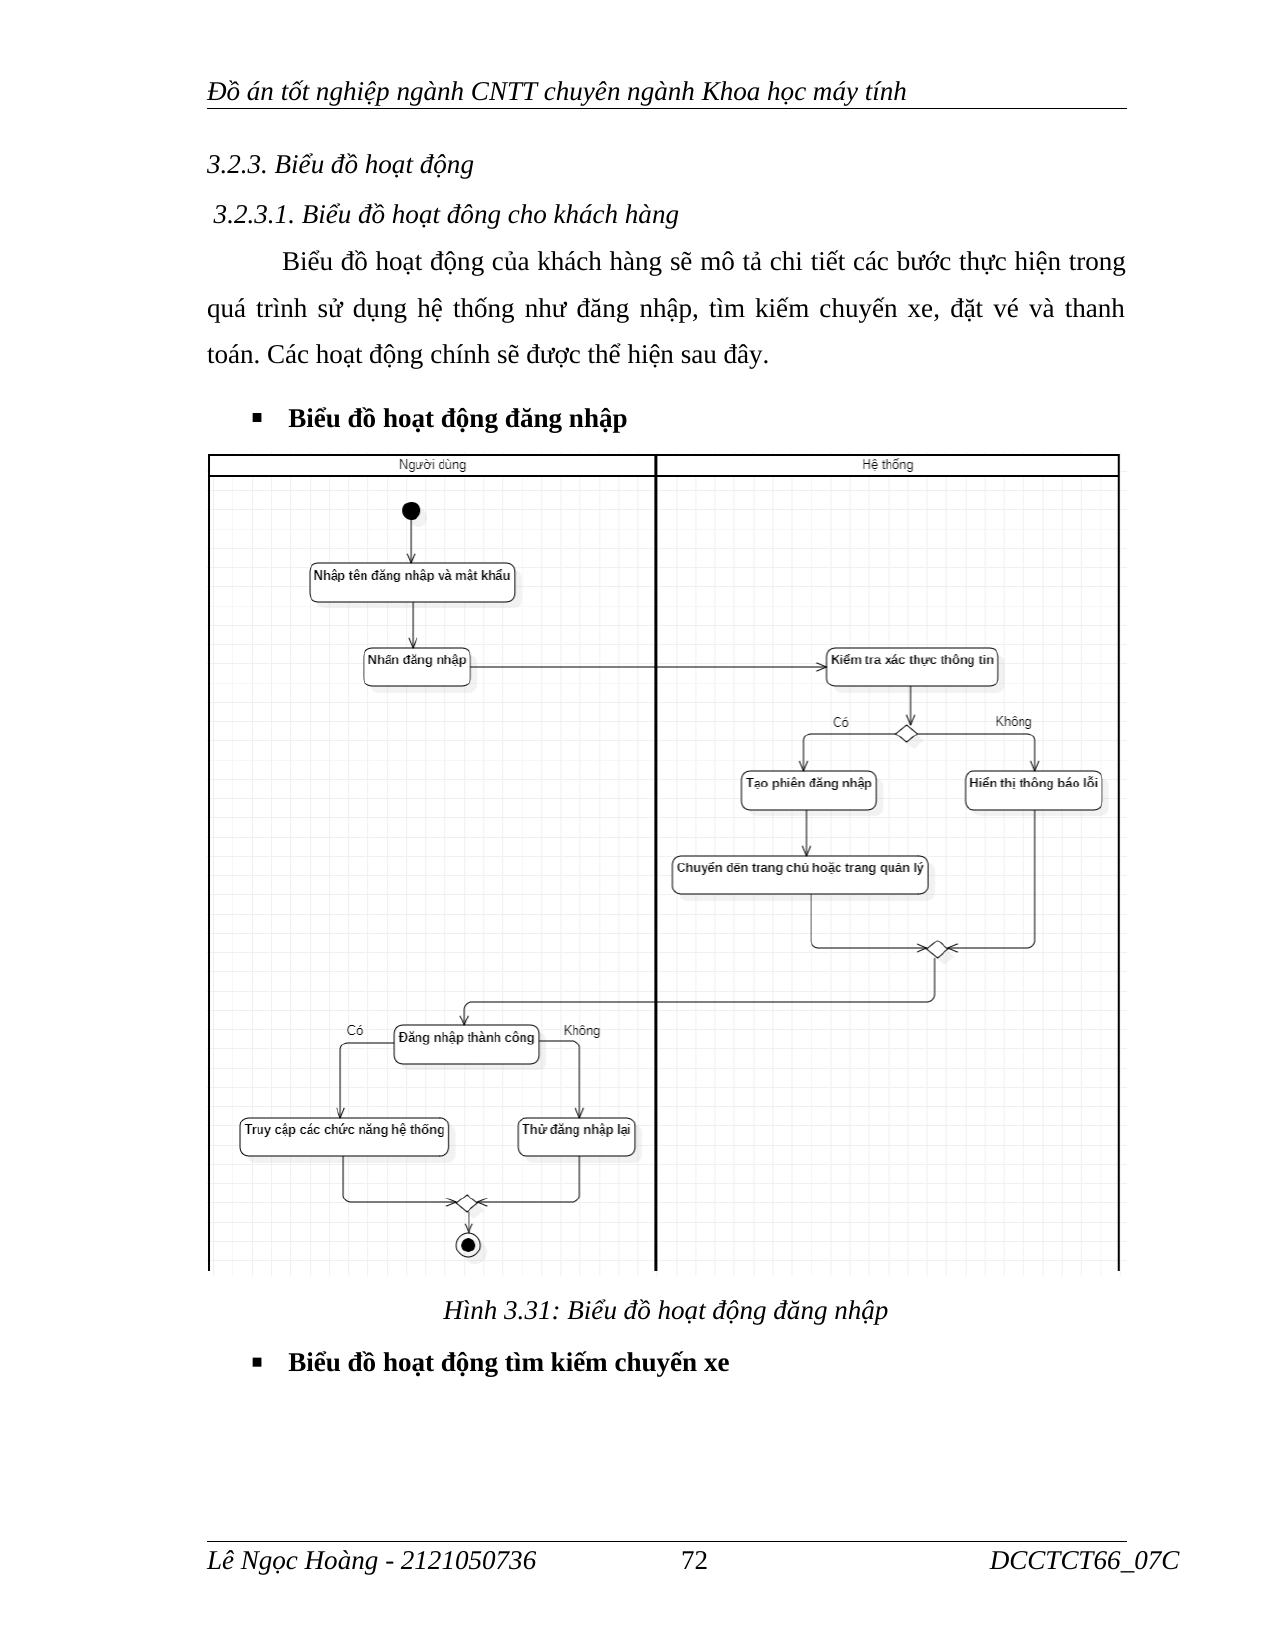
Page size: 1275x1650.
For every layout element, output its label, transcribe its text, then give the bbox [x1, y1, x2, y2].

subtitle 3.2.3. Biểu đồ hoạt động [207, 148, 1127, 179]
subtitle 3.2.3.1. Biểu đồ hoạt đông cho khách hàng [207, 198, 1127, 230]
text Biểu đồ hoạt động của khách hàng sẽ mô tả chi tiết các bước thực hiện trong quá trình sử dụng hệ thống như đăng nhập, tìm kiếm chuyến xe, đặt vé và thanh toán. Các hoạt động chính sẽ được thể hiện sau đây. [207, 245, 1127, 370]
picture [206, 452, 1128, 1276]
list Biểu đồ hoạt động tìm kiếm chuyến xe [251, 1346, 1127, 1378]
text Hình 3.31: Biểu đồ hoạt động đăng nhập [207, 1294, 1127, 1326]
list Biểu đồ hoạt động đăng nhập [251, 402, 1127, 433]
